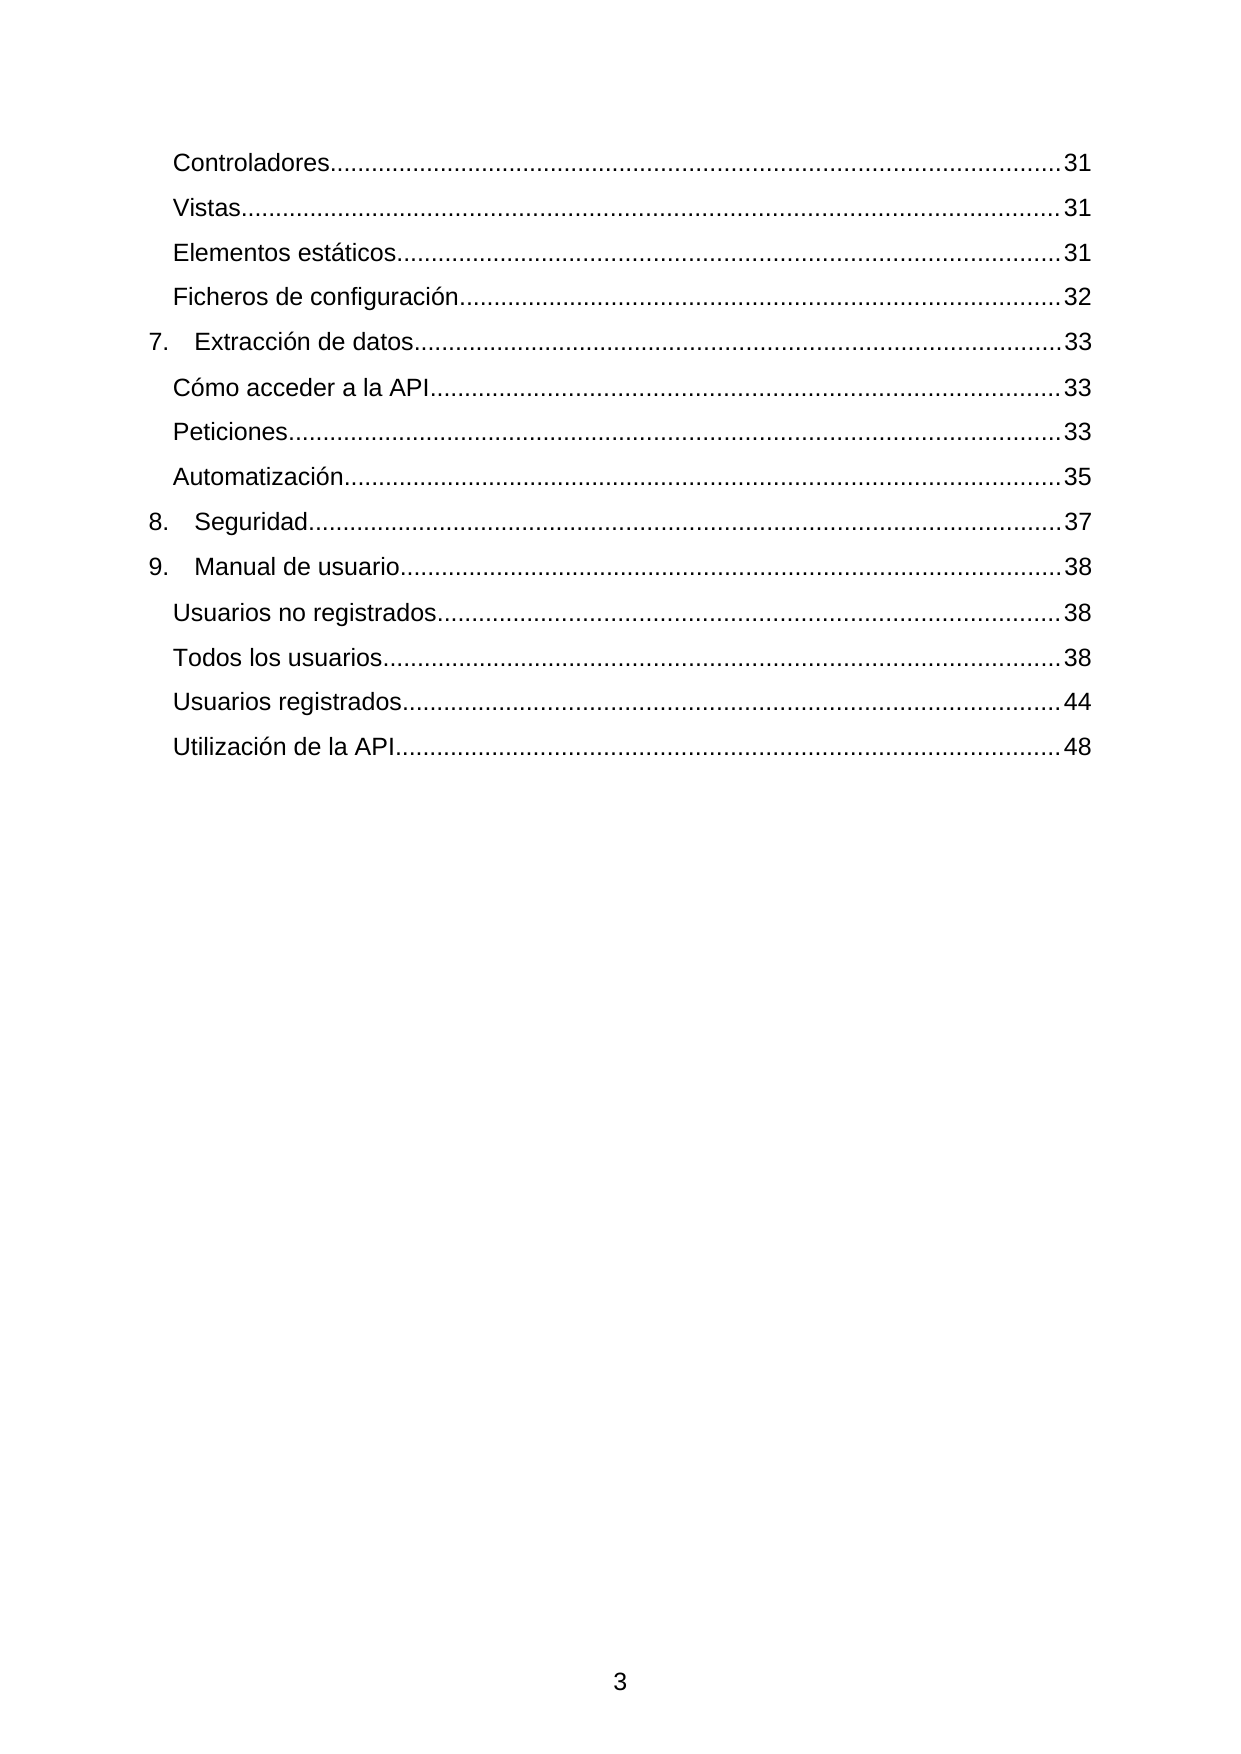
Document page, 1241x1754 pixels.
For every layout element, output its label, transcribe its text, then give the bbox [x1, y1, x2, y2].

text Cómo acceder a la API 33 [173, 372, 1092, 401]
text Vistas 31 [173, 193, 1092, 221]
text Utilización de la API 48 [173, 732, 1092, 761]
text 8. Seguridad 37 [148, 507, 1092, 536]
text 9. Manual de usuario 38 [148, 552, 1092, 581]
text Usuarios registrados 44 [173, 687, 1092, 716]
text Ficheros de configuración 32 [173, 282, 1092, 311]
text Todos los usuarios 38 [173, 642, 1092, 671]
text 7. Extracción de datos 33 [148, 327, 1092, 356]
text Controladores 31 [173, 148, 1092, 176]
text Automatización 35 [173, 462, 1092, 491]
text Usuarios no registrados 38 [173, 598, 1092, 626]
text Peticiones 33 [173, 417, 1092, 446]
text Elementos estáticos 31 [173, 237, 1092, 266]
